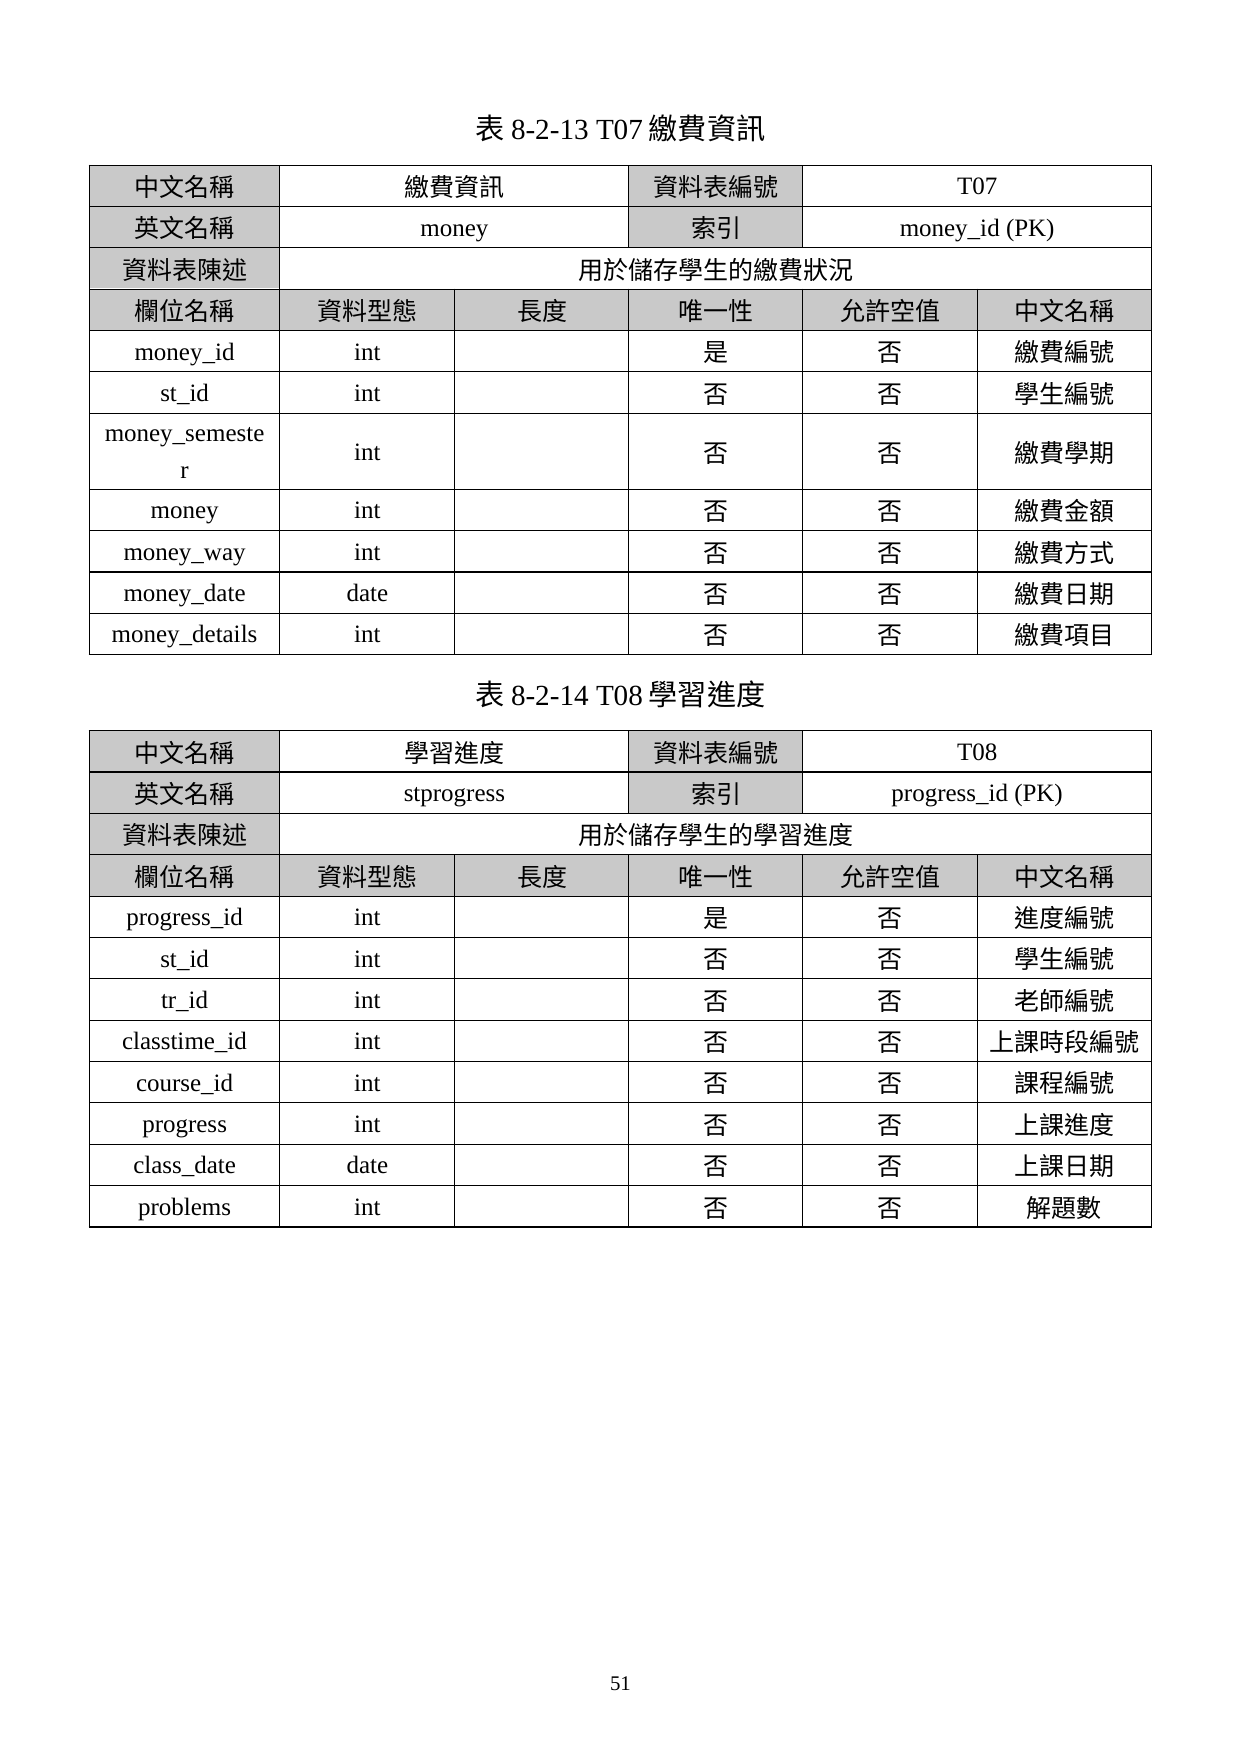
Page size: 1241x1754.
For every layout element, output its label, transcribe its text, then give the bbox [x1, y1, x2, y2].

table_cell int [280, 490, 454, 530]
table_cell int [280, 1062, 454, 1102]
table_cell 繳費金額 [978, 490, 1151, 530]
table_cell 否 [803, 372, 977, 413]
table_cell 索引 [629, 773, 802, 813]
table_cell 否 [803, 1103, 977, 1144]
table_cell 否 [629, 1145, 802, 1185]
table_cell progress_id [90, 897, 279, 937]
table_cell 上課進度 [978, 1103, 1151, 1144]
table_cell money_id (PK) [803, 207, 1151, 247]
table_cell 唯一性 [629, 290, 802, 330]
table_cell 否 [803, 1021, 977, 1061]
table_cell int [280, 1021, 454, 1061]
table_cell 否 [803, 1186, 977, 1226]
table_cell int [280, 979, 454, 1019]
table_cell 老師編號 [978, 979, 1151, 1019]
table_cell int [280, 938, 454, 978]
table_cell date [280, 573, 454, 613]
table_cell 資料表陳述 [90, 248, 279, 288]
table_cell 欄位名稱 [90, 290, 279, 330]
table_cell [455, 414, 628, 489]
table_cell 否 [803, 897, 977, 937]
table_cell [455, 897, 628, 937]
table_cell 否 [629, 414, 802, 489]
table_cell 進度編號 [978, 897, 1151, 937]
table_cell 否 [629, 490, 802, 530]
table_cell 否 [803, 490, 977, 530]
table_cell int [280, 414, 454, 489]
table_cell problems [90, 1186, 279, 1226]
table_cell 否 [803, 1062, 977, 1102]
table_header T08 [803, 731, 1151, 771]
table_cell 否 [629, 979, 802, 1019]
table_cell 否 [803, 573, 977, 613]
table_cell int [280, 331, 454, 371]
table_cell 否 [629, 573, 802, 613]
table_cell int [280, 614, 454, 654]
table_header T07 [803, 166, 1151, 206]
table_cell course_id [90, 1062, 279, 1102]
table_cell 長度 [455, 290, 628, 330]
table_cell tr_id [90, 979, 279, 1019]
table_header 資料表編號 [629, 166, 802, 206]
table_cell 資料型態 [280, 855, 454, 896]
table_cell 上課時段編號 [978, 1021, 1151, 1061]
table_cell 否 [629, 1021, 802, 1061]
table_header 學習進度 [280, 731, 628, 771]
table_cell 課程編號 [978, 1062, 1151, 1102]
table_cell [455, 372, 628, 413]
table_cell [455, 331, 628, 371]
table_header 資料表編號 [629, 731, 802, 771]
table_cell [455, 1021, 628, 1061]
table_cell 否 [803, 414, 977, 489]
table_cell 繳費日期 [978, 573, 1151, 613]
table_cell [455, 1103, 628, 1144]
table_cell 資料表陳述 [90, 814, 279, 854]
table_cell 是 [629, 897, 802, 937]
table_cell 否 [803, 1145, 977, 1185]
table_cell 欄位名稱 [90, 855, 279, 896]
table_cell int [280, 1103, 454, 1144]
table_cell 否 [629, 1062, 802, 1102]
table_cell int [280, 372, 454, 413]
table_cell st_id [90, 372, 279, 413]
table_cell [455, 1145, 628, 1185]
table_cell money_id [90, 331, 279, 371]
table_cell date [280, 1145, 454, 1185]
table_cell [455, 490, 628, 530]
table_cell money_way [90, 531, 279, 571]
table_cell 繳費學期 [978, 414, 1151, 489]
table_cell money_semester [90, 414, 279, 489]
table_cell 上課日期 [978, 1145, 1151, 1185]
table_cell 中文名稱 [978, 855, 1151, 896]
table_header 中文名稱 [90, 166, 279, 206]
table_cell 否 [629, 1103, 802, 1144]
table_cell 允許空值 [803, 855, 977, 896]
table_cell money [90, 490, 279, 530]
table_cell 否 [803, 531, 977, 571]
table_cell 否 [629, 372, 802, 413]
table_cell 否 [629, 531, 802, 571]
table_cell [455, 979, 628, 1019]
table_cell 否 [803, 938, 977, 978]
table_cell 否 [803, 614, 977, 654]
table_cell int [280, 1186, 454, 1226]
table_cell 索引 [629, 207, 802, 247]
table_cell [455, 1062, 628, 1102]
table_cell [455, 1186, 628, 1226]
table_cell st_id [90, 938, 279, 978]
table_cell 否 [629, 1186, 802, 1226]
table_cell 繳費項目 [978, 614, 1151, 654]
table_cell 繳費方式 [978, 531, 1151, 571]
table_cell 資料型態 [280, 290, 454, 330]
table_cell int [280, 531, 454, 571]
table_cell progress [90, 1103, 279, 1144]
table_cell [455, 531, 628, 571]
table_cell 英文名稱 [90, 207, 279, 247]
table_cell classtime_id [90, 1021, 279, 1061]
table_cell money [280, 207, 628, 247]
table_cell [455, 938, 628, 978]
table_cell money_details [90, 614, 279, 654]
table_cell 是 [629, 331, 802, 371]
table_cell progress_id (PK) [803, 773, 1151, 813]
table_cell 用於儲存學生的繳費狀況 [280, 248, 1151, 288]
table_cell 否 [803, 331, 977, 371]
table_cell 學生編號 [978, 372, 1151, 413]
table_cell 英文名稱 [90, 773, 279, 813]
table_cell 否 [803, 979, 977, 1019]
table_header 繳費資訊 [280, 166, 628, 206]
table_cell 否 [629, 614, 802, 654]
table_cell int [280, 897, 454, 937]
table_cell [455, 573, 628, 613]
table_cell money_date [90, 573, 279, 613]
table_cell 解題數 [978, 1186, 1151, 1226]
table_cell 允許空值 [803, 290, 977, 330]
table_cell [455, 614, 628, 654]
table_cell 否 [629, 938, 802, 978]
table_cell 用於儲存學生的學習進度 [280, 814, 1151, 854]
table_cell stprogress [280, 773, 628, 813]
table_cell 唯一性 [629, 855, 802, 896]
table_cell 中文名稱 [978, 290, 1151, 330]
table_cell 學生編號 [978, 938, 1151, 978]
table_cell 繳費編號 [978, 331, 1151, 371]
table_header 中文名稱 [90, 731, 279, 771]
table_cell 長度 [455, 855, 628, 896]
table_cell class_date [90, 1145, 279, 1185]
